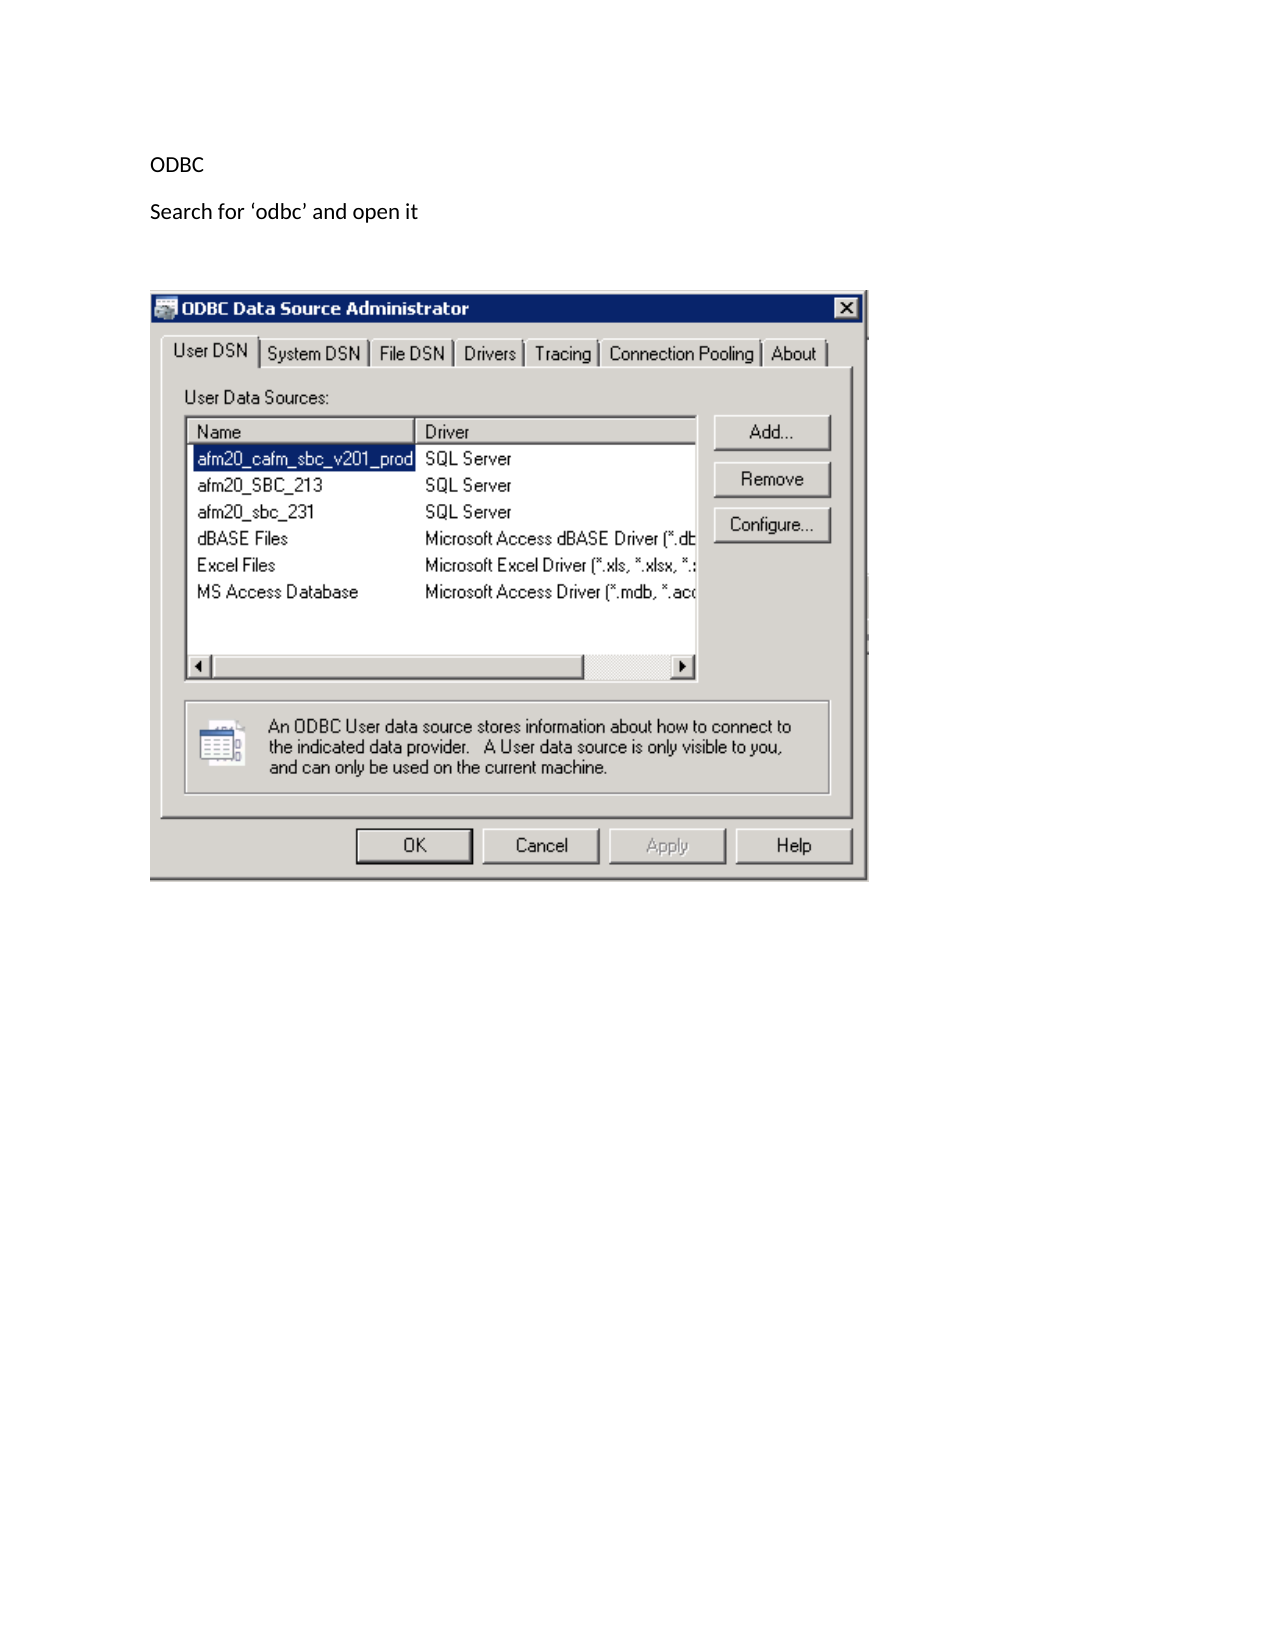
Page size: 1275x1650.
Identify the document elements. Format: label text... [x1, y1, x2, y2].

picture [150, 290, 869, 882]
text ODBC [150, 150, 1125, 178]
text Search for ‘odbc’ and open it [150, 197, 1125, 225]
